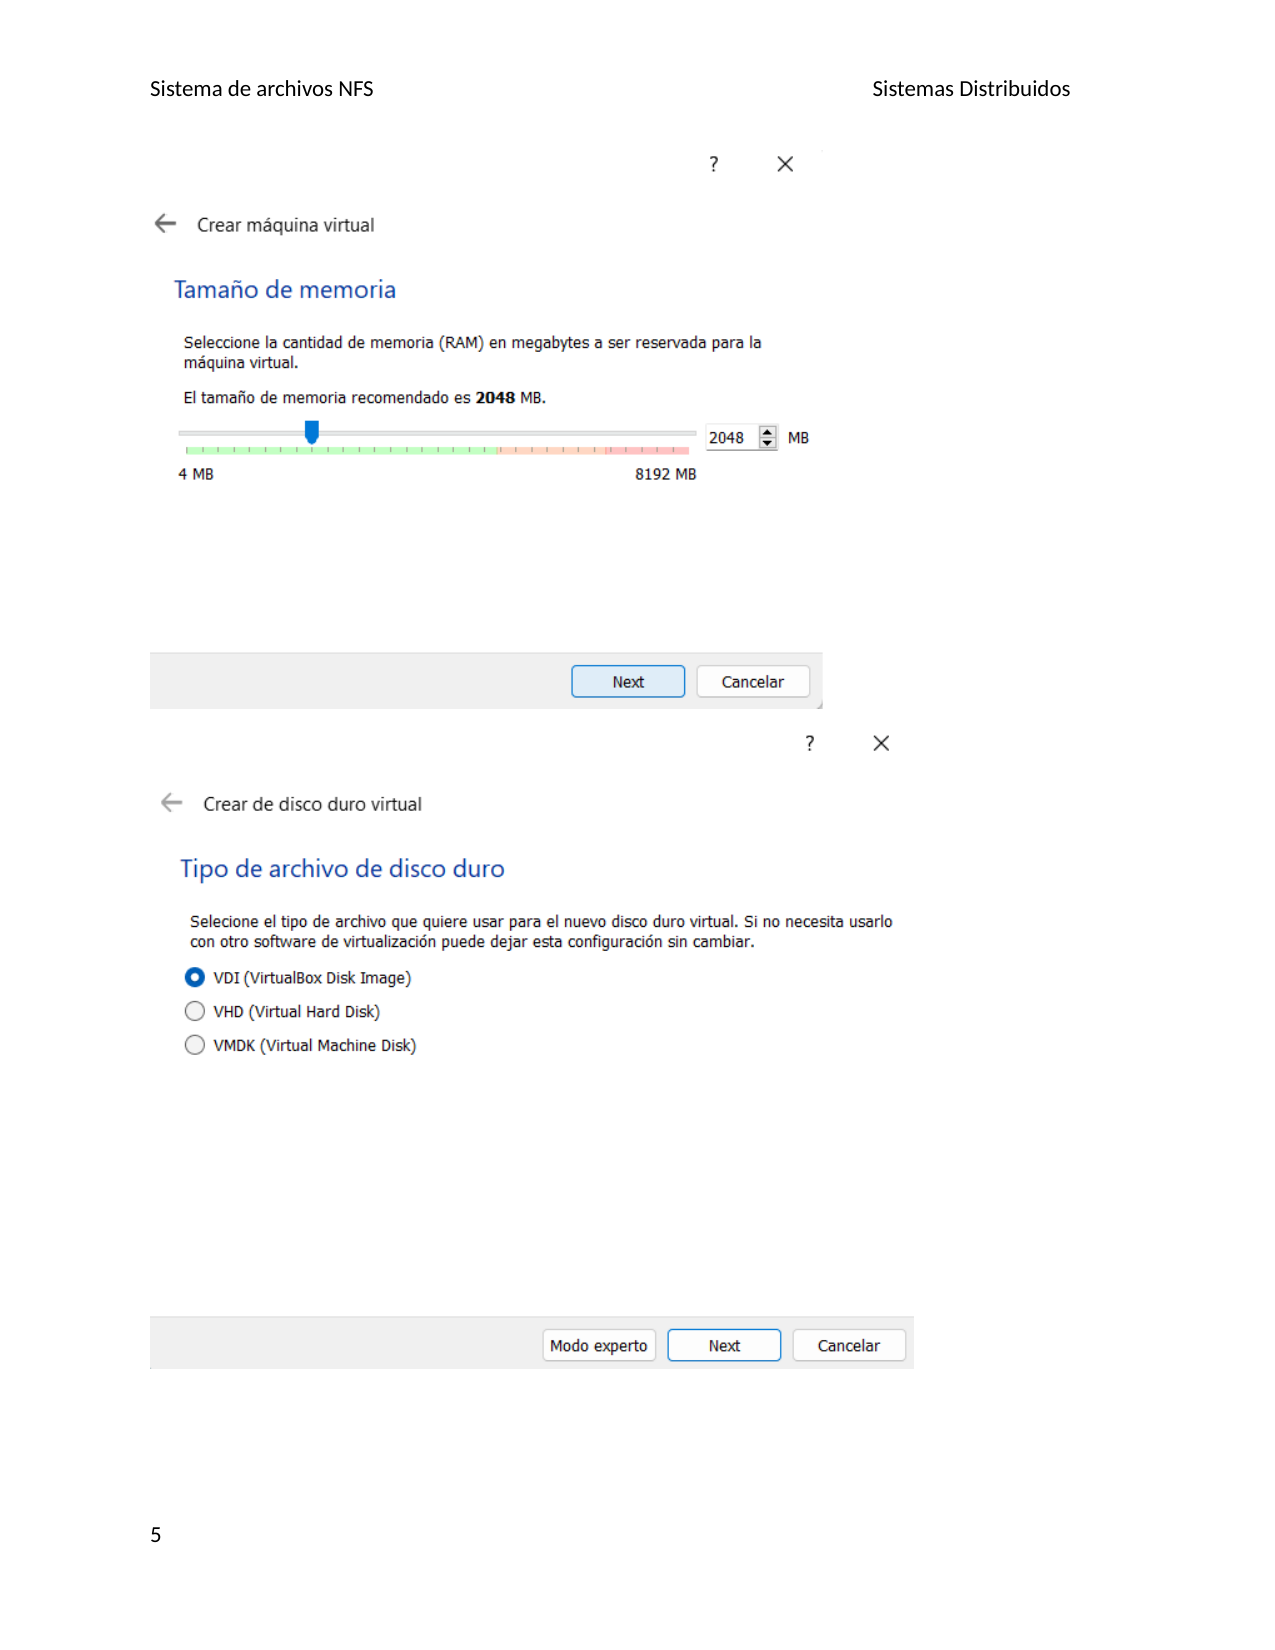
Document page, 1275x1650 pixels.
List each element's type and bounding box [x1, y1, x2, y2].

picture [150, 727, 914, 1369]
picture [150, 150, 823, 709]
